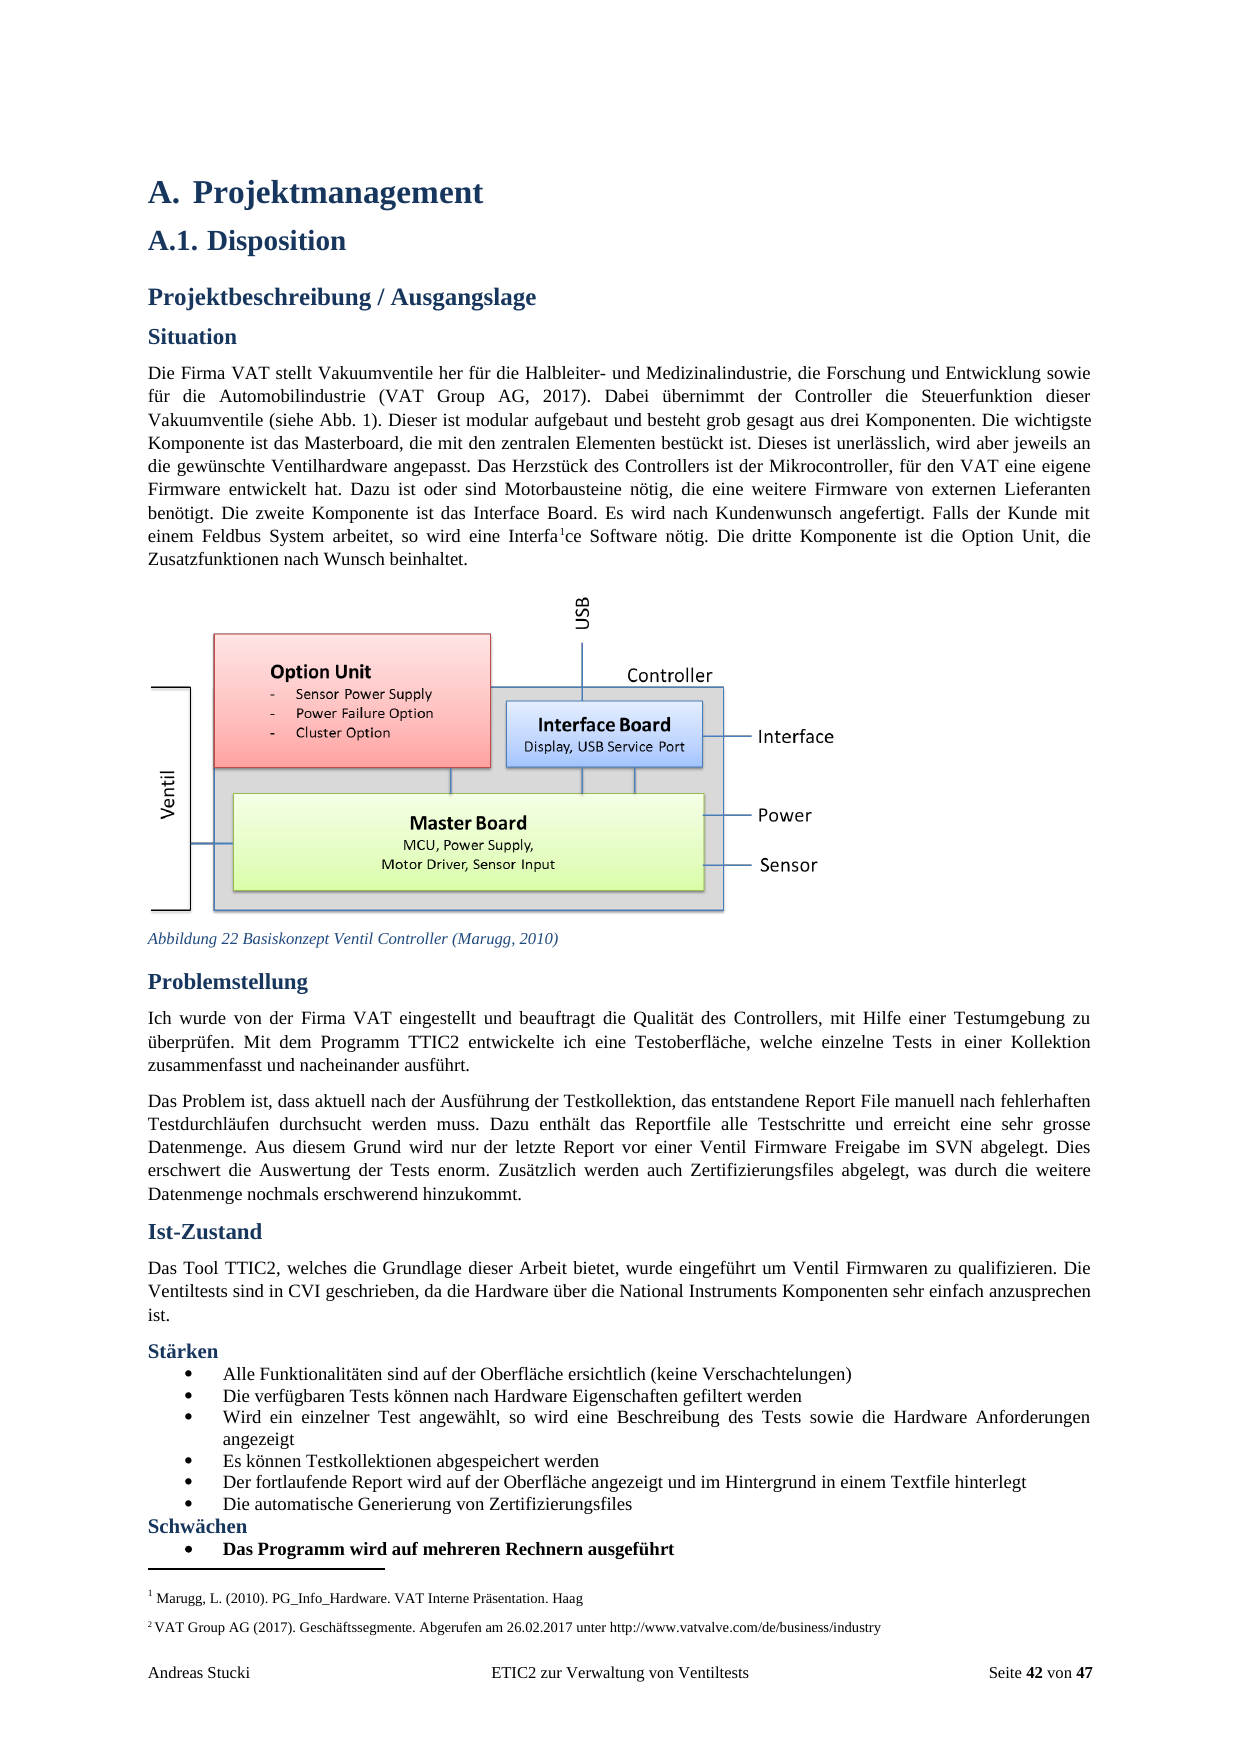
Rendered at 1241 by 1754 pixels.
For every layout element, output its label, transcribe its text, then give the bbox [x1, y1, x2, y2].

text Das Problem ist, dass aktuell nach der Ausführung der Testkollektion, das entstandene Report File manuell nach fehlerhaften Testdurchläufen durchsucht werden muss. Dazu enthält das Reportfile alle Testschritte und erreicht eine sehr grosse Datenmenge. Aus diesem Grund wird nur der letzte Report vor einer Ventil Firmware Freigabe im SVN abgelegt. Dies erschwert die Auswertung der Tests enorm. Zusätzlich werden auch Zertifizierungsfiles abgelegt, was durch die weitere Datenmenge nochmals erschwerend hinzukommt. [148, 1089, 1092, 1204]
subtitle A. Projektmanagement [148, 173, 1092, 211]
subtitle Problemstellung [148, 968, 1092, 995]
list Alle Funktionalitäten sind auf der Oberfläche ersichtlich (keine Verschachtelungen) [185, 1363, 1092, 1385]
text Die Firma VAT stellt Vakuumventile her für die Halbleiter- und Medizinalindustrie, die Forschung und Entwicklung sowie für die Automobilindustrie (VAT Group AG, 2017). Dabei übernimmt der Controller die Steuerfunktion dieser Vakuumventile (siehe Abb. 1). Dieser ist modular aufgebaut und besteht grob gesagt aus drei Komponenten. Die wichtigste Komponente ist das Masterboard, die mit den zentralen Elementen bestückt ist. Dieses ist unerlässlich, wird aber jeweils an die gewünschte Ventilhardware angepasst. Das Herzstück des Controllers ist der Mikrocontroller, für den VAT eine eigene Firmware entwickelt hat. Dazu ist oder sind Motorbausteine nötig, die eine weitere Firmware von externen Lieferanten benötigt. Die zweite Komponente ist das Interface Board. Es wird nach Kundenwunsch angefertigt. Falls der Kunde mit einem Feldbus System arbeitet, so wird eine Interface Software nötig. Die dritte Komponente ist die Option Unit, die Zusatzfunktionen nach Wunsch beinhaltet. [148, 362, 1092, 569]
text Das Tool TTIC2, welches die Grundlage dieser Arbeit bietet, wurde eingeführt um Ventil Firmwaren zu qualifizieren. Die Ventiltests sind in CVI geschrieben, da die Hardware über die National Instruments Komponenten sehr einfach anzusprechen ist. [148, 1257, 1092, 1325]
subtitle A.1. Disposition [148, 223, 1092, 257]
list Die verfügbaren Tests können nach Hardware Eigenschaften gefiltert werden [185, 1385, 1092, 1406]
list Die automatische Generierung von Zertifizierungsfiles [185, 1493, 1092, 1514]
picture [147, 583, 847, 916]
subtitle Situation [148, 323, 1092, 350]
subtitle Stärken [148, 1339, 1092, 1363]
list Wird ein einzelner Test angewählt, so wird eine Beschreibung des Tests sowie die Hardware Anforderungen angezeigt [185, 1406, 1092, 1449]
subtitle Schwächen [148, 1514, 1092, 1538]
list Das Programm wird auf mehreren Rechnern ausgeführt [185, 1538, 1092, 1560]
subtitle Projektbeschreibung / Ausgangslage [148, 282, 1092, 311]
list Es können Testkollektionen abgespeichert werden [185, 1449, 1092, 1471]
list Der fortlaufende Report wird auf der Oberfläche angezeigt und im Hintergrund in einem Textfile hinterlegt [185, 1471, 1092, 1493]
subtitle Ist-Zustand [148, 1218, 1092, 1244]
text Ich wurde von der Firma VAT eingestellt und beauftragt die Qualität des Controllers, mit Hilfe einer Testumgebung zu überprüfen. Mit dem Programm TTIC2 entwickelte ich eine Testoberfläche, welche einzelne Tests in einer Kollektion zusammenfasst und nacheinander ausführt. [148, 1007, 1092, 1075]
